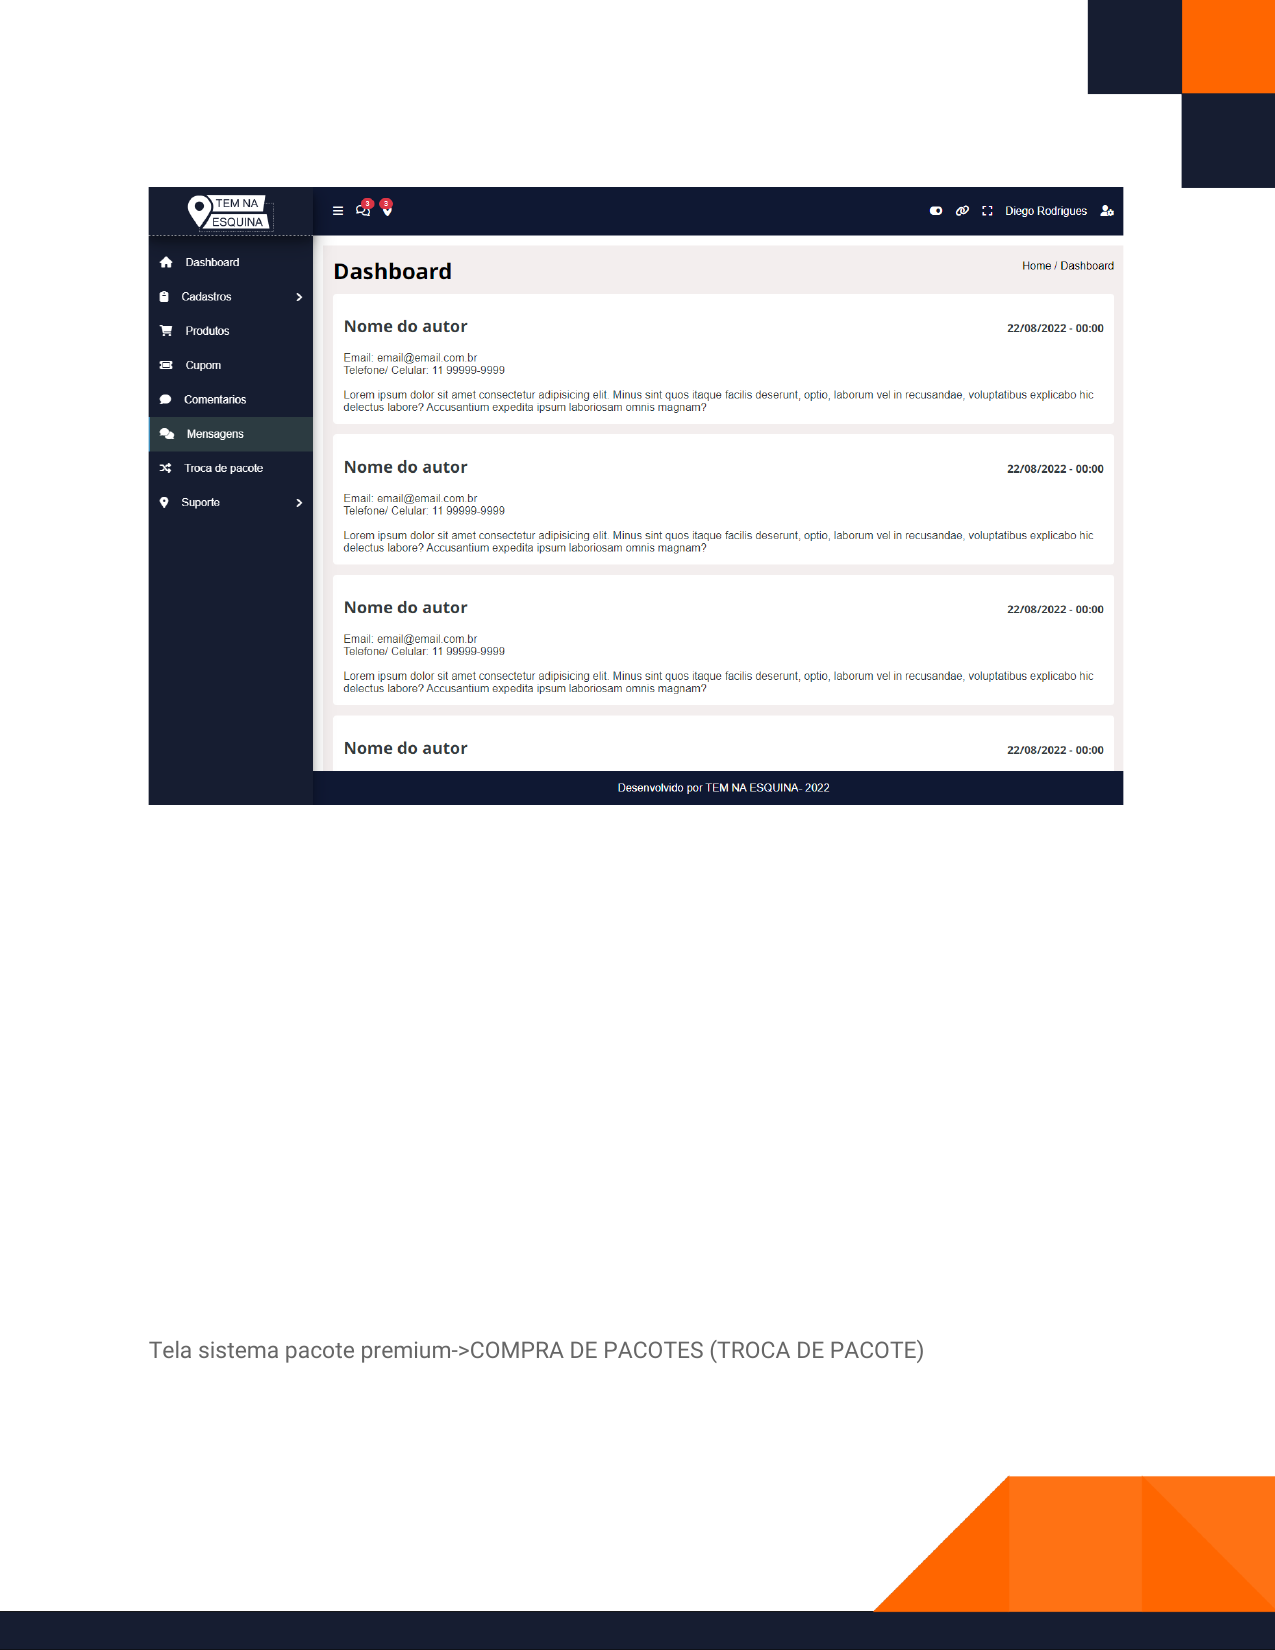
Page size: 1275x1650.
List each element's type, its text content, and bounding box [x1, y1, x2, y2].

picture [0, 1475, 1275, 1650]
picture [148, 0, 1275, 805]
text Tela sistema pacote premium->COMPRA DE PACOTES (TROCA DE PACOTE) [148, 1338, 1125, 1364]
